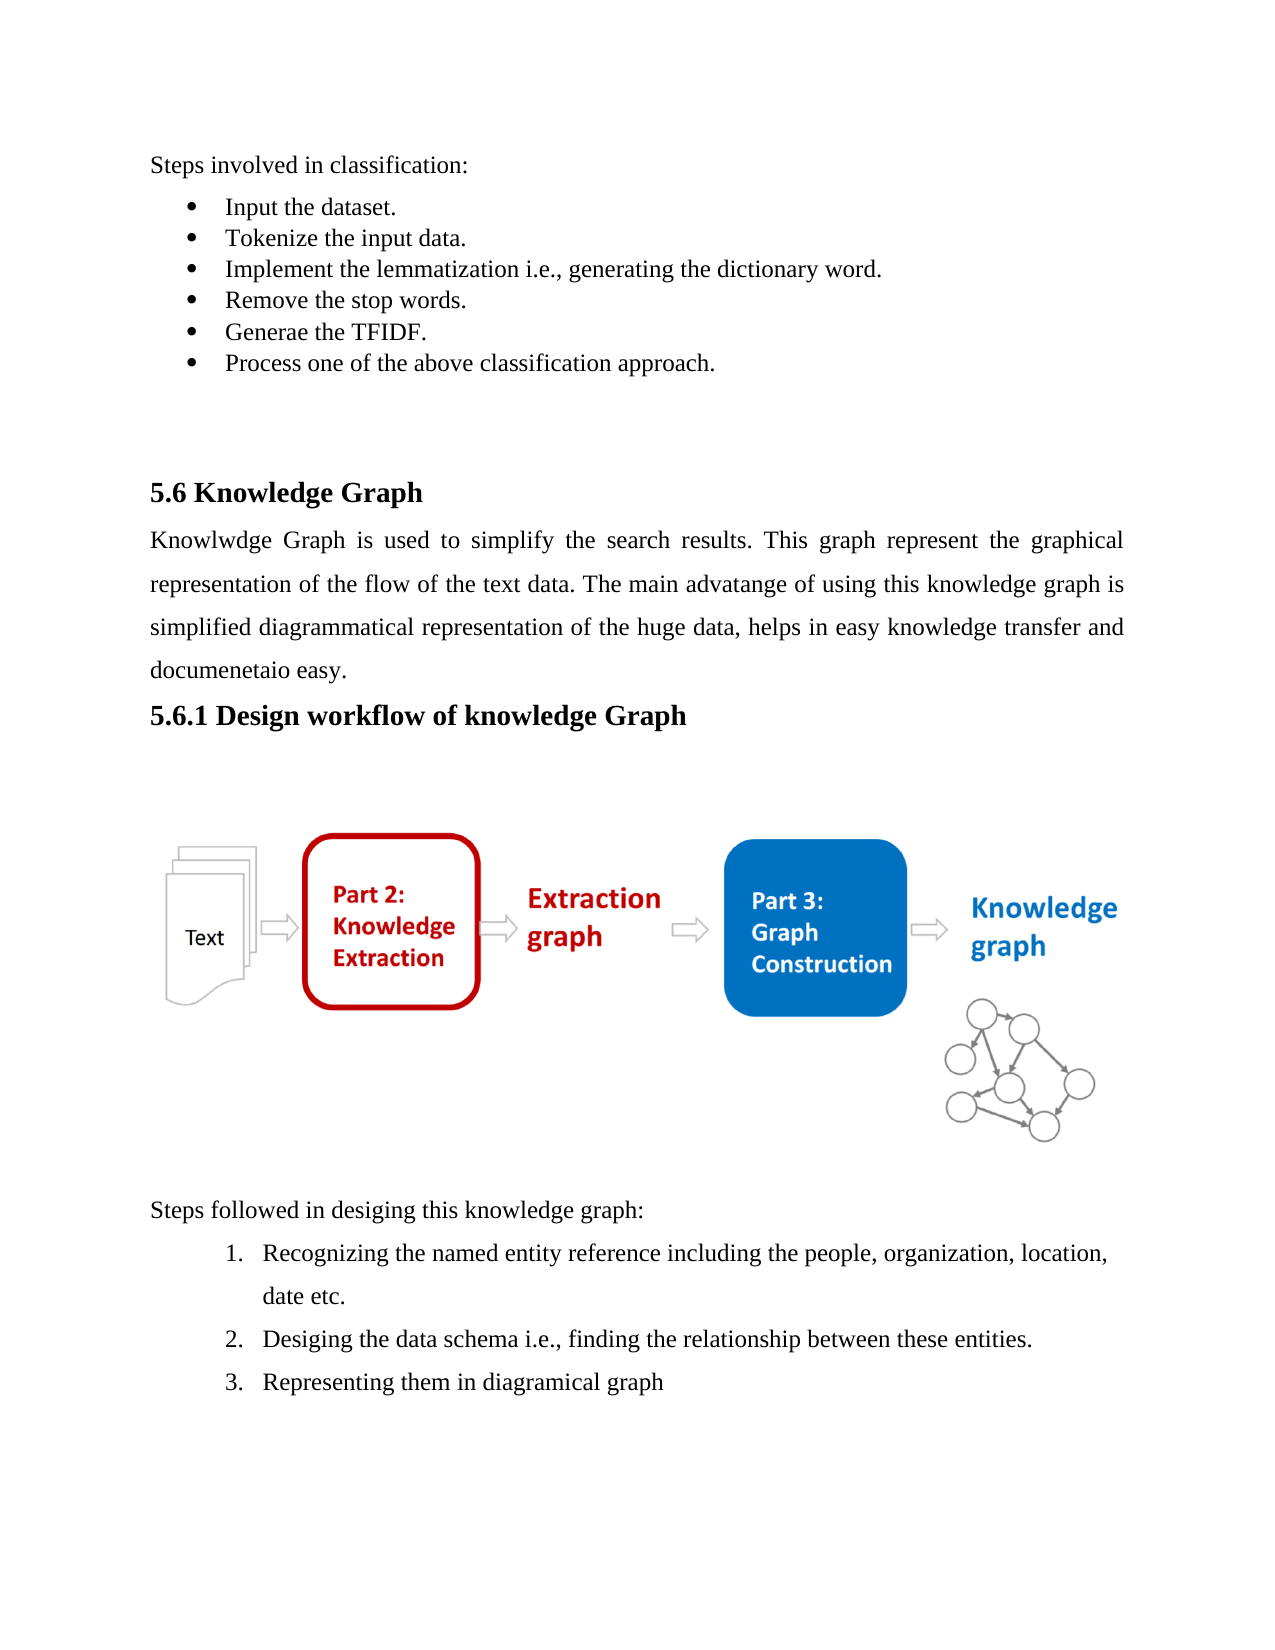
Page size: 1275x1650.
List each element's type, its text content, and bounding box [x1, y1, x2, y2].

text 5.6.1 Design workflow of knowledge Graph [150, 698, 1125, 732]
list Implement the lemmatization i.e., generating the dictionary word. [187, 254, 1125, 283]
text Steps followed in desiging this knowledge graph: [150, 1195, 1125, 1224]
text Steps involved in classification: [150, 150, 1125, 179]
list Process one of the above classification approach. [187, 348, 1125, 376]
text 5.6 Knowledge Graph [150, 475, 1125, 509]
list Tokenize the input data. [187, 223, 1125, 252]
list Generae the TFIDF. [187, 317, 1125, 345]
list Representing them in diagramical graph [225, 1367, 1125, 1396]
list Input the dataset. [187, 192, 1125, 221]
list Desiging the data schema i.e., finding the relationship between these entities. [225, 1324, 1125, 1353]
list Recognizing the named entity reference including the people, organization, location, date etc. [225, 1238, 1125, 1310]
text Knowlwdge Graph is used to simplify the search results. This graph represent the graphical representation of the flow of the text data. The main advatange of using this knowledge graph is simplified diagrammatical representation of the huge data, helps in easy knowledge transfer and documenetaio easy. [150, 526, 1125, 684]
picture [150, 798, 1125, 1181]
list Remove the stop words. [187, 286, 1125, 314]
